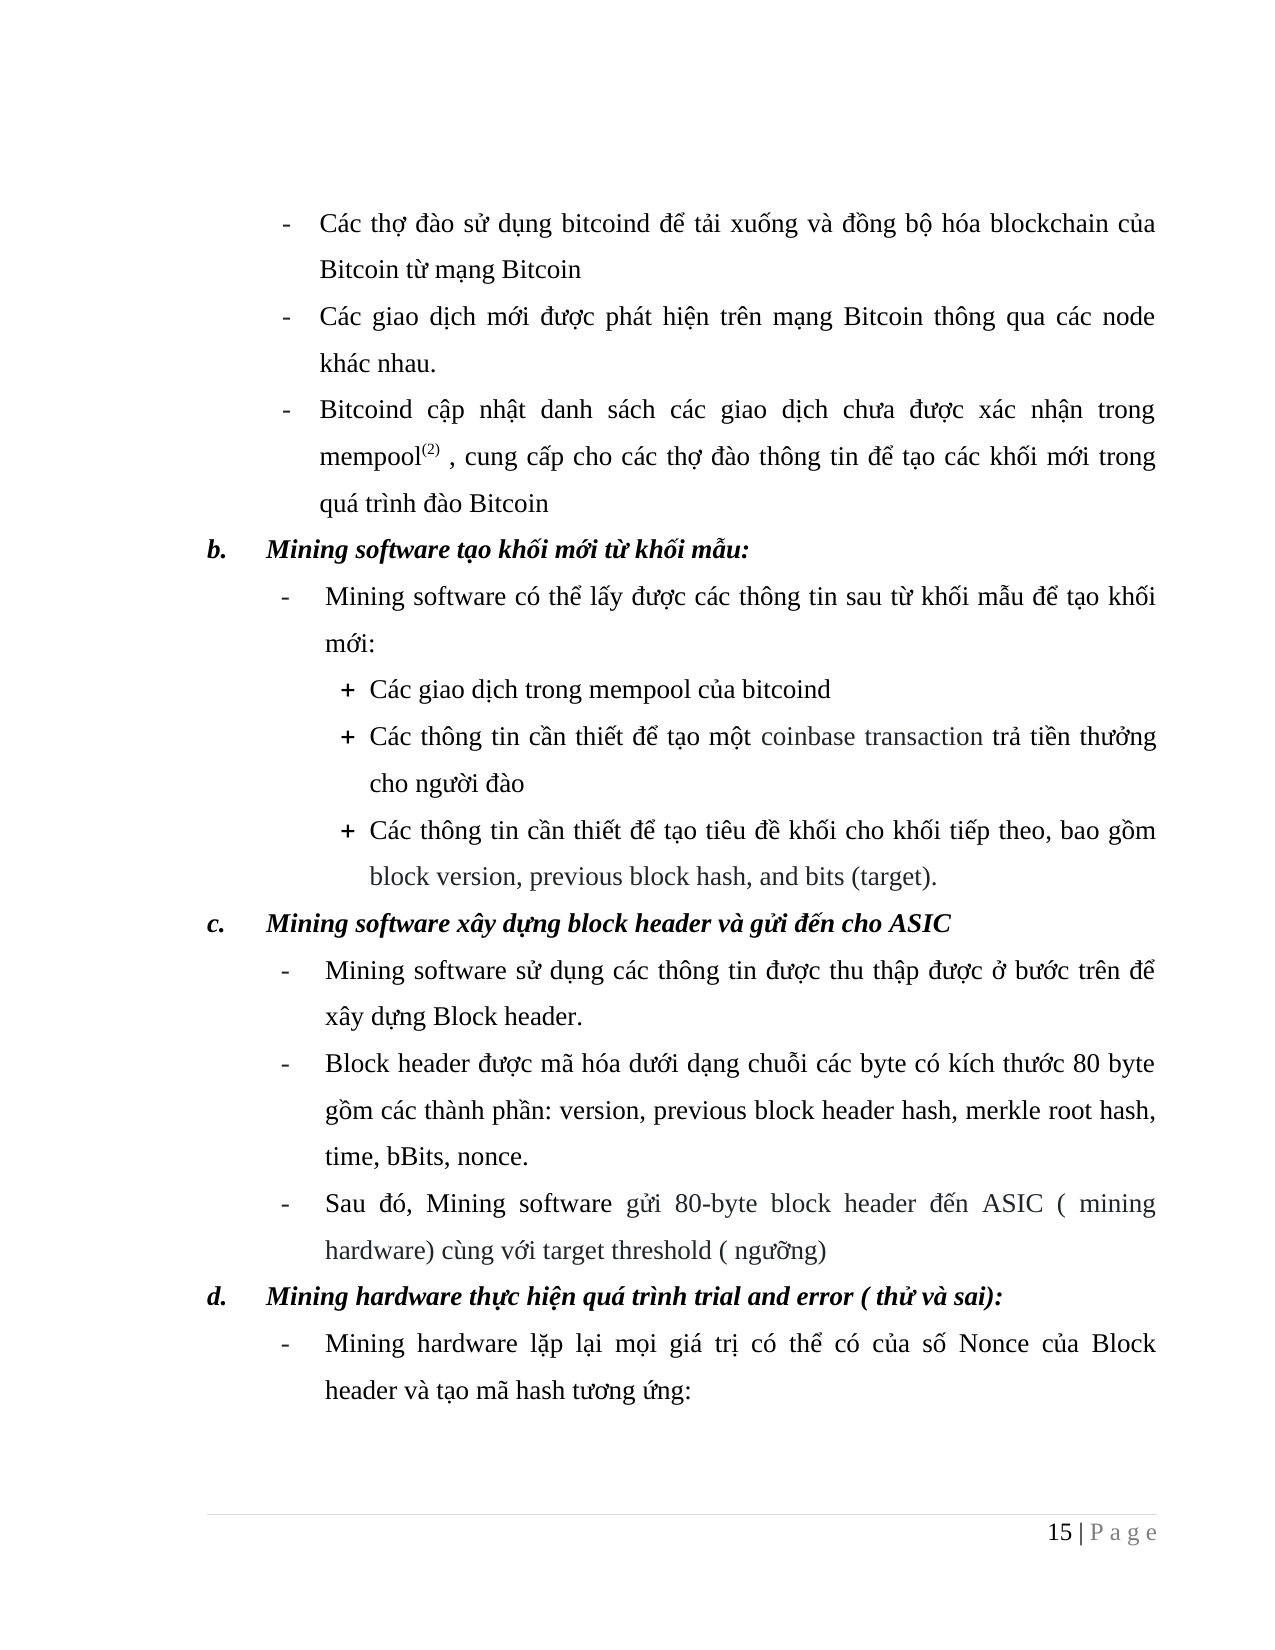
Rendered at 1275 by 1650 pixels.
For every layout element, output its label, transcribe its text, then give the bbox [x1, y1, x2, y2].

list Mining software tạo khối mới từ khối mẫu: [207, 533, 1157, 564]
list Bitcoind cập nhật danh sách các giao dịch chưa được xác nhận trong mempool(2) , cung cấp cho các thợ đào thông tin để tạo các khối mới trong quá trình đào Bitcoin [282, 393, 1157, 518]
list Sau đó, Mining software gửi 80-byte block header đến ASIC ( mining hardware) cùng với target threshold ( ngưỡng) [281, 1187, 1157, 1265]
list Mining software có thể lấy được các thông tin sau từ khối mẫu để tạo khối mới: [281, 580, 1157, 658]
list Các thông tin cần thiết để tạo tiêu đề khối cho khối tiếp theo, bao gồm block version, previous block hash, and bits (target). [340, 814, 1157, 892]
list Block header được mã hóa dưới dạng chuỗi các byte có kích thước 80 byte gồm các thành phần: version, previous block header hash, merkle root hash, time, bBits, nonce. [281, 1047, 1157, 1172]
list Mining hardware thực hiện quá trình trial and error ( thử và sai): [207, 1281, 1157, 1312]
list Các giao dịch trong mempool của bitcoind [340, 673, 1157, 705]
list Mining software sử dụng các thông tin được thu thập được ở bước trên để xây dựng Block header. [281, 954, 1157, 1032]
list Các giao dịch mới được phát hiện trên mạng Bitcoin thông qua các node khác nhau. [282, 300, 1157, 378]
list Các thợ đào sử dụng bitcoind để tải xuống và đồng bộ hóa blockchain của Bitcoin từ mạng Bitcoin [282, 207, 1157, 284]
list Các thông tin cần thiết để tạo một coinbase transaction trả tiền thưởng cho người đào [340, 720, 1157, 798]
list Mining software xây dựng block header và gửi đến cho ASIC [207, 907, 1157, 938]
list Mining hardware lặp lại mọi giá trị có thể có của số Nonce của Block header và tạo mã hash tương ứng: [281, 1327, 1157, 1405]
